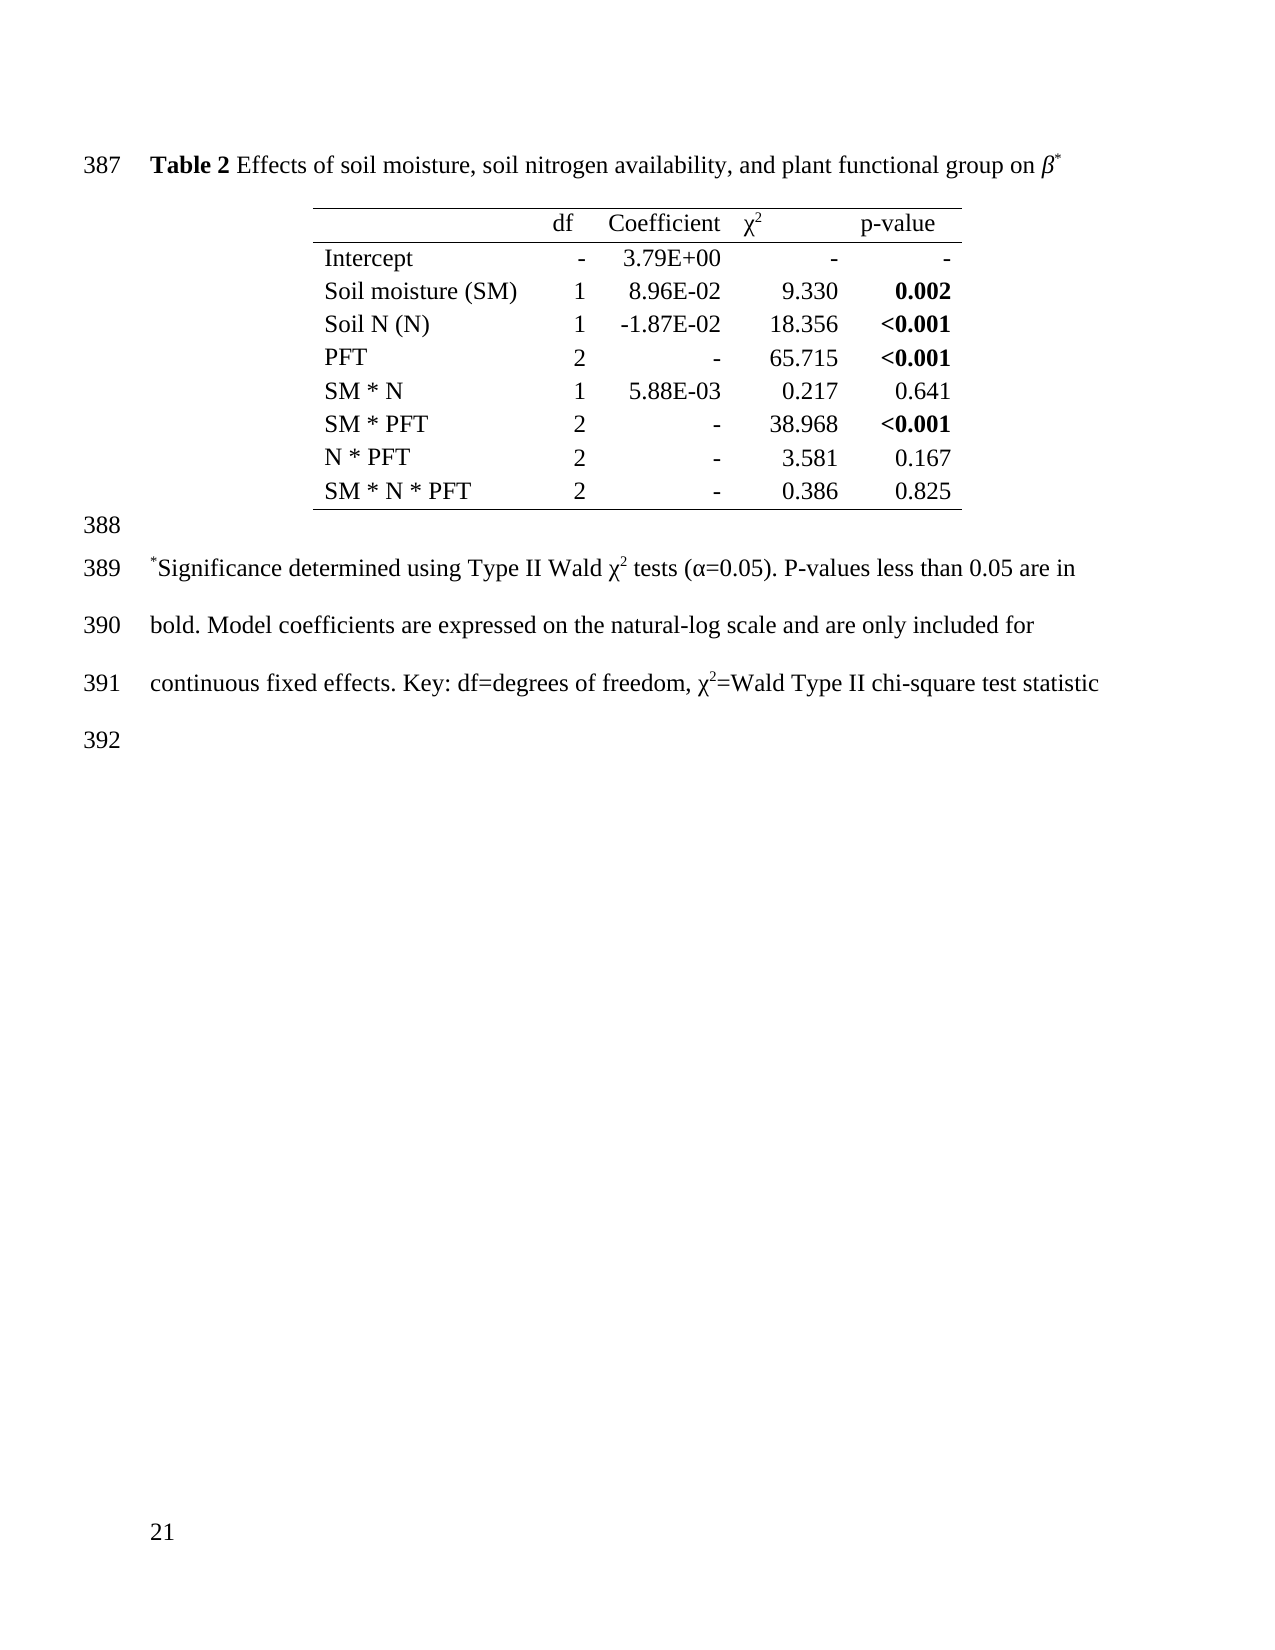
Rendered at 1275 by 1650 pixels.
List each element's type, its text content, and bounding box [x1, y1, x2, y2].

table_header df [541, 209, 597, 242]
table_cell 0.217 [732, 376, 849, 409]
table_cell SM * N * PFT [313, 476, 541, 509]
table_cell 3.79E+00 [597, 243, 732, 276]
table_header χ2 [732, 209, 849, 242]
table_cell <0.001 [849, 309, 962, 342]
table_cell Intercept [313, 243, 541, 276]
table_cell - [597, 409, 732, 442]
table_header Coefficient [597, 209, 732, 242]
table_cell 2 [541, 409, 597, 442]
table_cell - [732, 243, 849, 276]
table_header p-value [849, 209, 962, 242]
table_cell - [597, 342, 732, 376]
table_cell 0.641 [849, 376, 962, 409]
table_cell 2 [541, 476, 597, 509]
table_cell - [597, 442, 732, 476]
table_cell 3.581 [732, 442, 849, 476]
text *Significance determined using Type II Wald χ2 tests (α=0.05). P-values less than 0.05 are in bold. Model coefficients are expressed on the natural-log scale and are only included for continuous fixed effects. Key: df=degrees of freedom, χ2=Wald Type II chi-square test statistic [150, 553, 1125, 697]
table_cell - [597, 476, 732, 509]
table_cell Soil moisture (SM) [313, 276, 541, 309]
table_cell SM * N [313, 376, 541, 409]
table_cell 2 [541, 342, 597, 376]
table_cell 5.88E-03 [597, 376, 732, 409]
table_cell 1 [541, 276, 597, 309]
text Table 2 Effects of soil moisture, soil nitrogen availability, and plant functional group on β* [150, 150, 1125, 179]
table_header [313, 209, 541, 242]
table_cell 65.715 [732, 342, 849, 376]
table_cell 1 [541, 376, 597, 409]
table_cell -1.87E-02 [597, 309, 732, 342]
table_cell Soil N (N) [313, 309, 541, 342]
table_cell 0.002 [849, 276, 962, 309]
table_cell 0.167 [849, 442, 962, 476]
table_cell <0.001 [849, 342, 962, 376]
table_cell 1 [541, 309, 597, 342]
table_cell 9.330 [732, 276, 849, 309]
table_cell 8.96E-02 [597, 276, 732, 309]
table_cell N * PFT [313, 442, 541, 476]
table_cell 18.356 [732, 309, 849, 342]
table_cell - [541, 243, 597, 276]
table_cell <0.001 [849, 409, 962, 442]
table_cell 38.968 [732, 409, 849, 442]
table_cell 0.825 [849, 476, 962, 509]
table_cell 2 [541, 442, 597, 476]
table_cell PFT [313, 342, 541, 376]
table_cell - [849, 243, 962, 276]
table_cell 0.386 [732, 476, 849, 509]
table_cell SM * PFT [313, 409, 541, 442]
